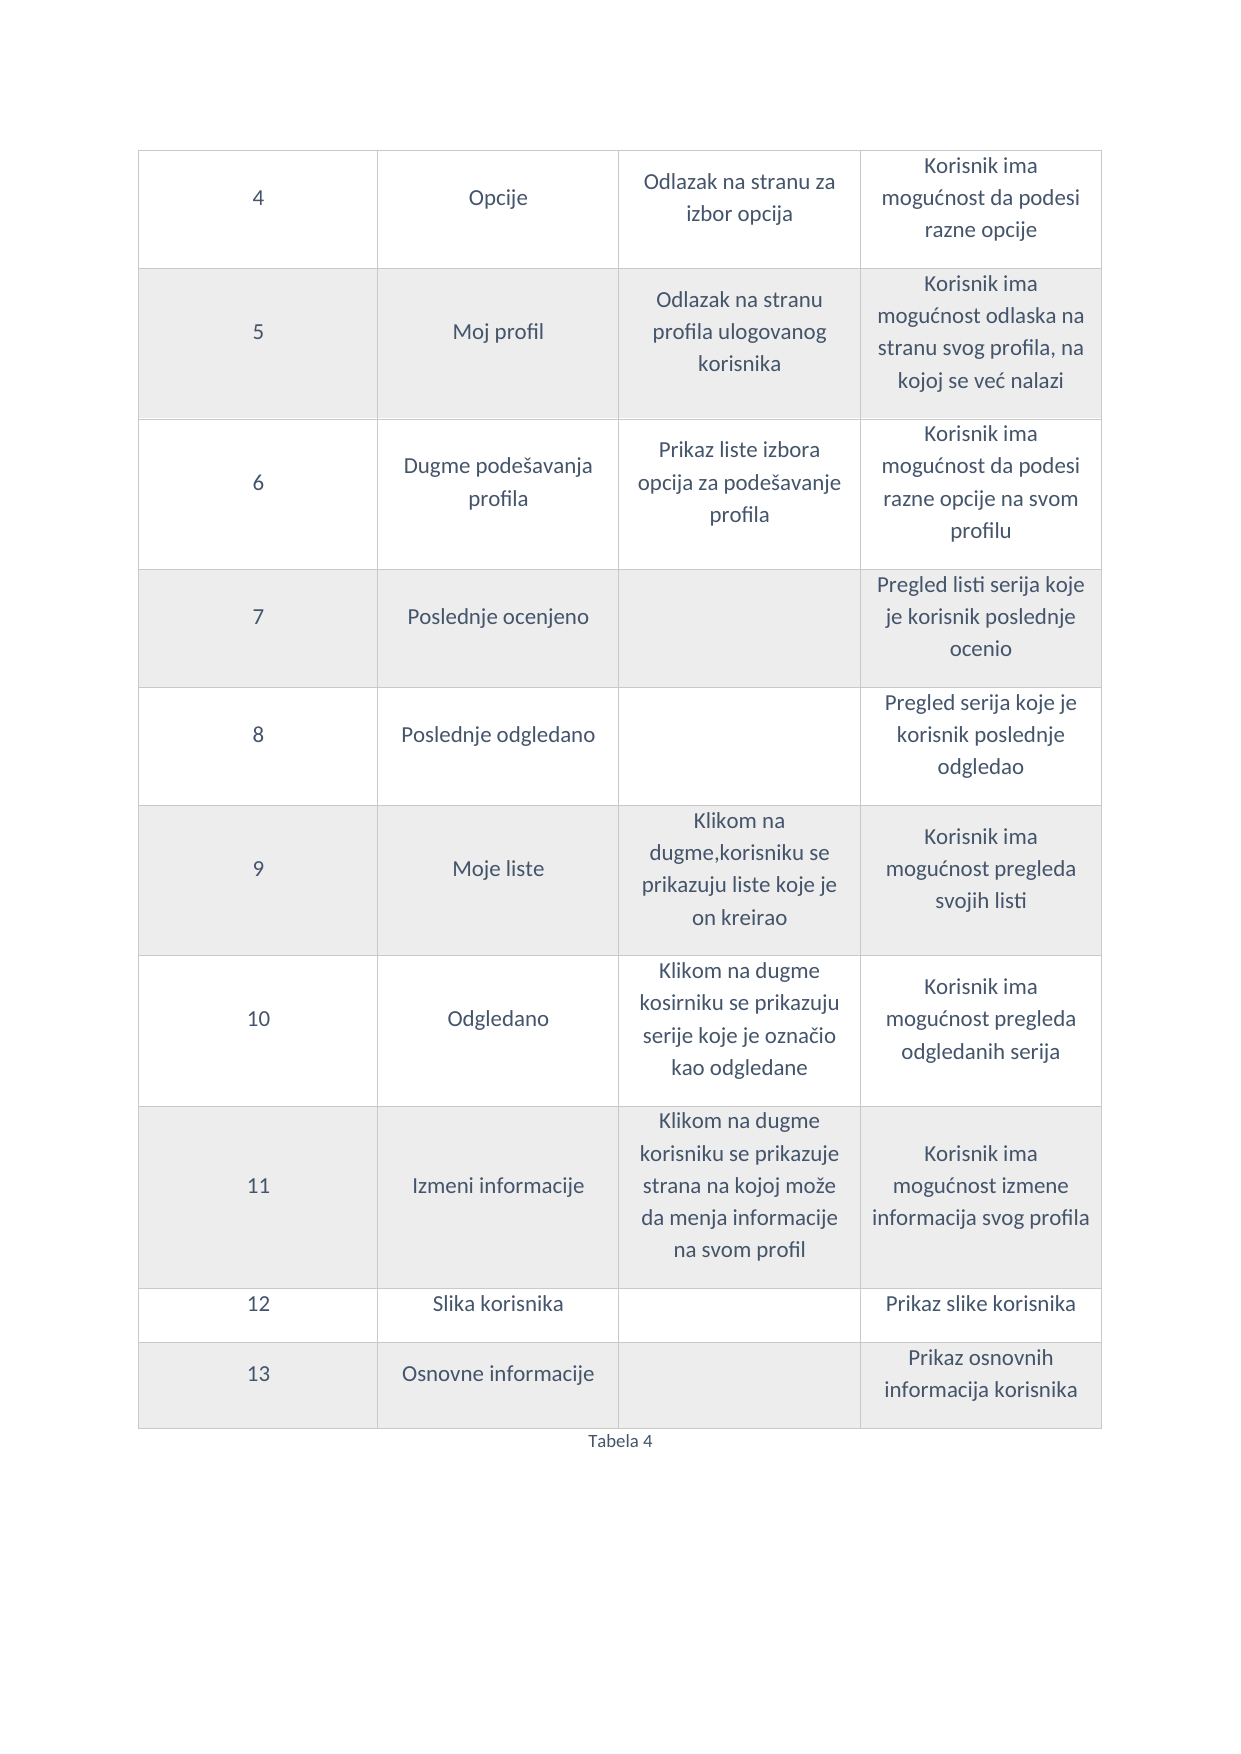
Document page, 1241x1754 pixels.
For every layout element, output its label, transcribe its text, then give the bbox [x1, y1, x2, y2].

table_cell Moje liste [378, 806, 618, 955]
table_cell Poslednje ocenjeno [378, 570, 618, 687]
table_cell [619, 1343, 860, 1428]
table_cell Pregled serija koje je korisnik poslednje odgledao [861, 688, 1101, 805]
table_cell 10 [139, 956, 377, 1106]
text Tabela 4 [150, 1429, 1090, 1452]
table_cell 5 [139, 269, 377, 418]
table_cell Izmeni informacije [378, 1107, 618, 1288]
table_cell Korisnik ima mogućnost da podesi razne opcije [861, 151, 1101, 268]
table_cell Odlazak na stranu profila ulogovanog korisnika [619, 269, 860, 418]
table_cell Korisnik ima mogućnost odlaska na stranu svog profila, na kojoj se već nalazi [861, 269, 1101, 418]
table_cell Korisnik ima mogućnost pregleda odgledanih serija [861, 956, 1101, 1106]
table_cell 7 [139, 570, 377, 687]
table_cell Moj profil [378, 269, 618, 418]
table_cell [619, 688, 860, 805]
table_cell 6 [139, 420, 377, 569]
table_cell 13 [139, 1343, 377, 1428]
table_cell Slika korisnika [378, 1289, 618, 1342]
table_cell Poslednje odgledano [378, 688, 618, 805]
table_cell Dugme podešavanja profila [378, 420, 618, 569]
table_cell 4 [139, 151, 377, 268]
table_cell Korisnik ima mogućnost da podesi razne opcije na svom profilu [861, 420, 1101, 569]
table_cell Klikom na dugme korisniku se prikazuje strana na kojoj može da menja informacije na svom profil [619, 1107, 860, 1288]
table_cell Korisnik ima mogućnost pregleda svojih listi [861, 806, 1101, 955]
table_cell [619, 570, 860, 687]
table_cell Prikaz osnovnih informacija korisnika [861, 1343, 1101, 1428]
table_cell Odlazak na stranu za izbor opcija [619, 151, 860, 268]
table_cell 12 [139, 1289, 377, 1342]
table_cell Osnovne informacije [378, 1343, 618, 1428]
table_cell Prikaz slike korisnika [861, 1289, 1101, 1342]
table_cell Odgledano [378, 956, 618, 1106]
table_cell Klikom na dugme kosirniku se prikazuju serije koje je označio kao odgledane [619, 956, 860, 1106]
table_cell 8 [139, 688, 377, 805]
table_cell [619, 1289, 860, 1342]
table_cell 11 [139, 1107, 377, 1288]
table_cell Korisnik ima mogućnost izmene informacija svog profila [861, 1107, 1101, 1288]
table_cell 9 [139, 806, 377, 955]
table_cell Prikaz liste izbora opcija za podešavanje profila [619, 420, 860, 569]
table_cell Pregled listi serija koje je korisnik poslednje ocenio [861, 570, 1101, 687]
table_cell Opcije [378, 151, 618, 268]
table_cell Klikom na dugme,korisniku se prikazuju liste koje je on kreirao [619, 806, 860, 955]
